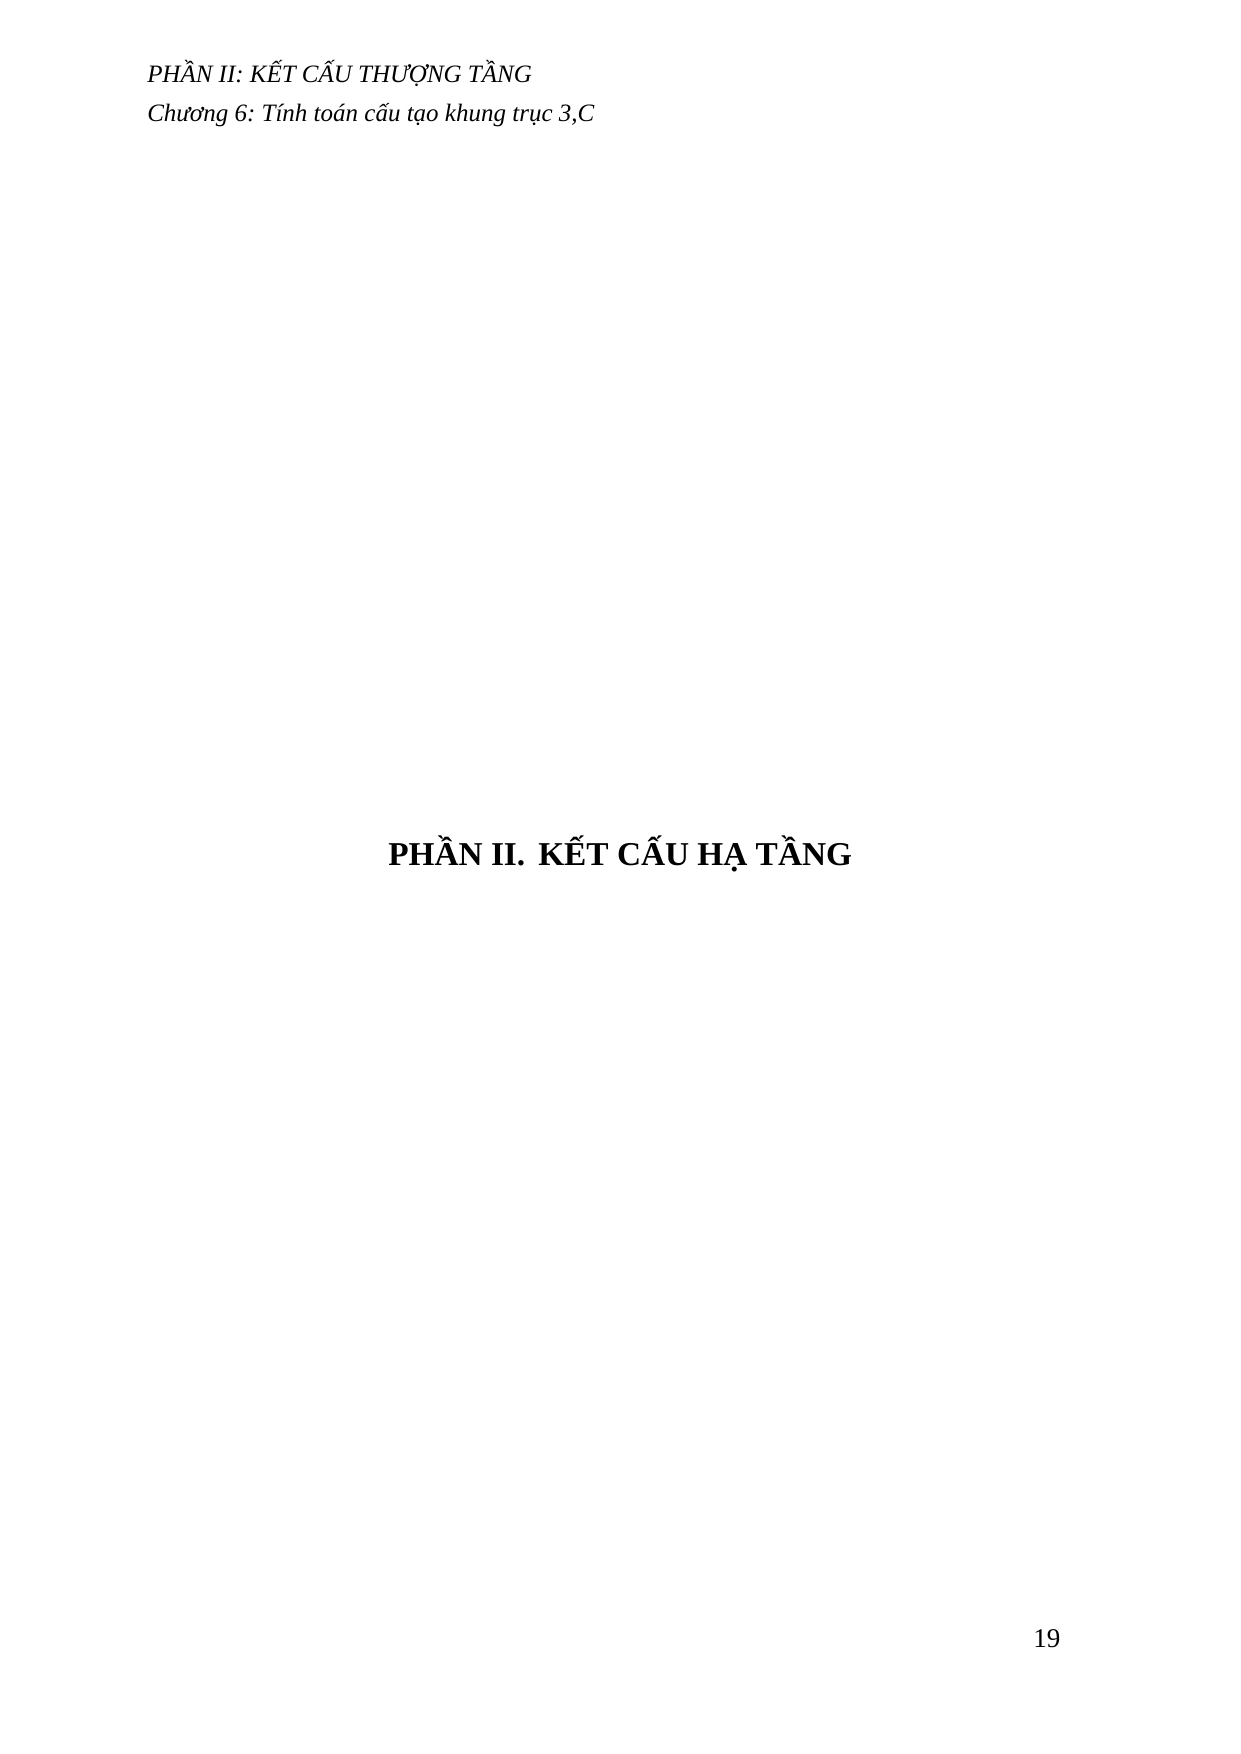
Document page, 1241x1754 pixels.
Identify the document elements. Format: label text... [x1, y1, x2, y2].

subtitle KẾT CẤU HẠ TẦNG [147, 834, 1093, 872]
